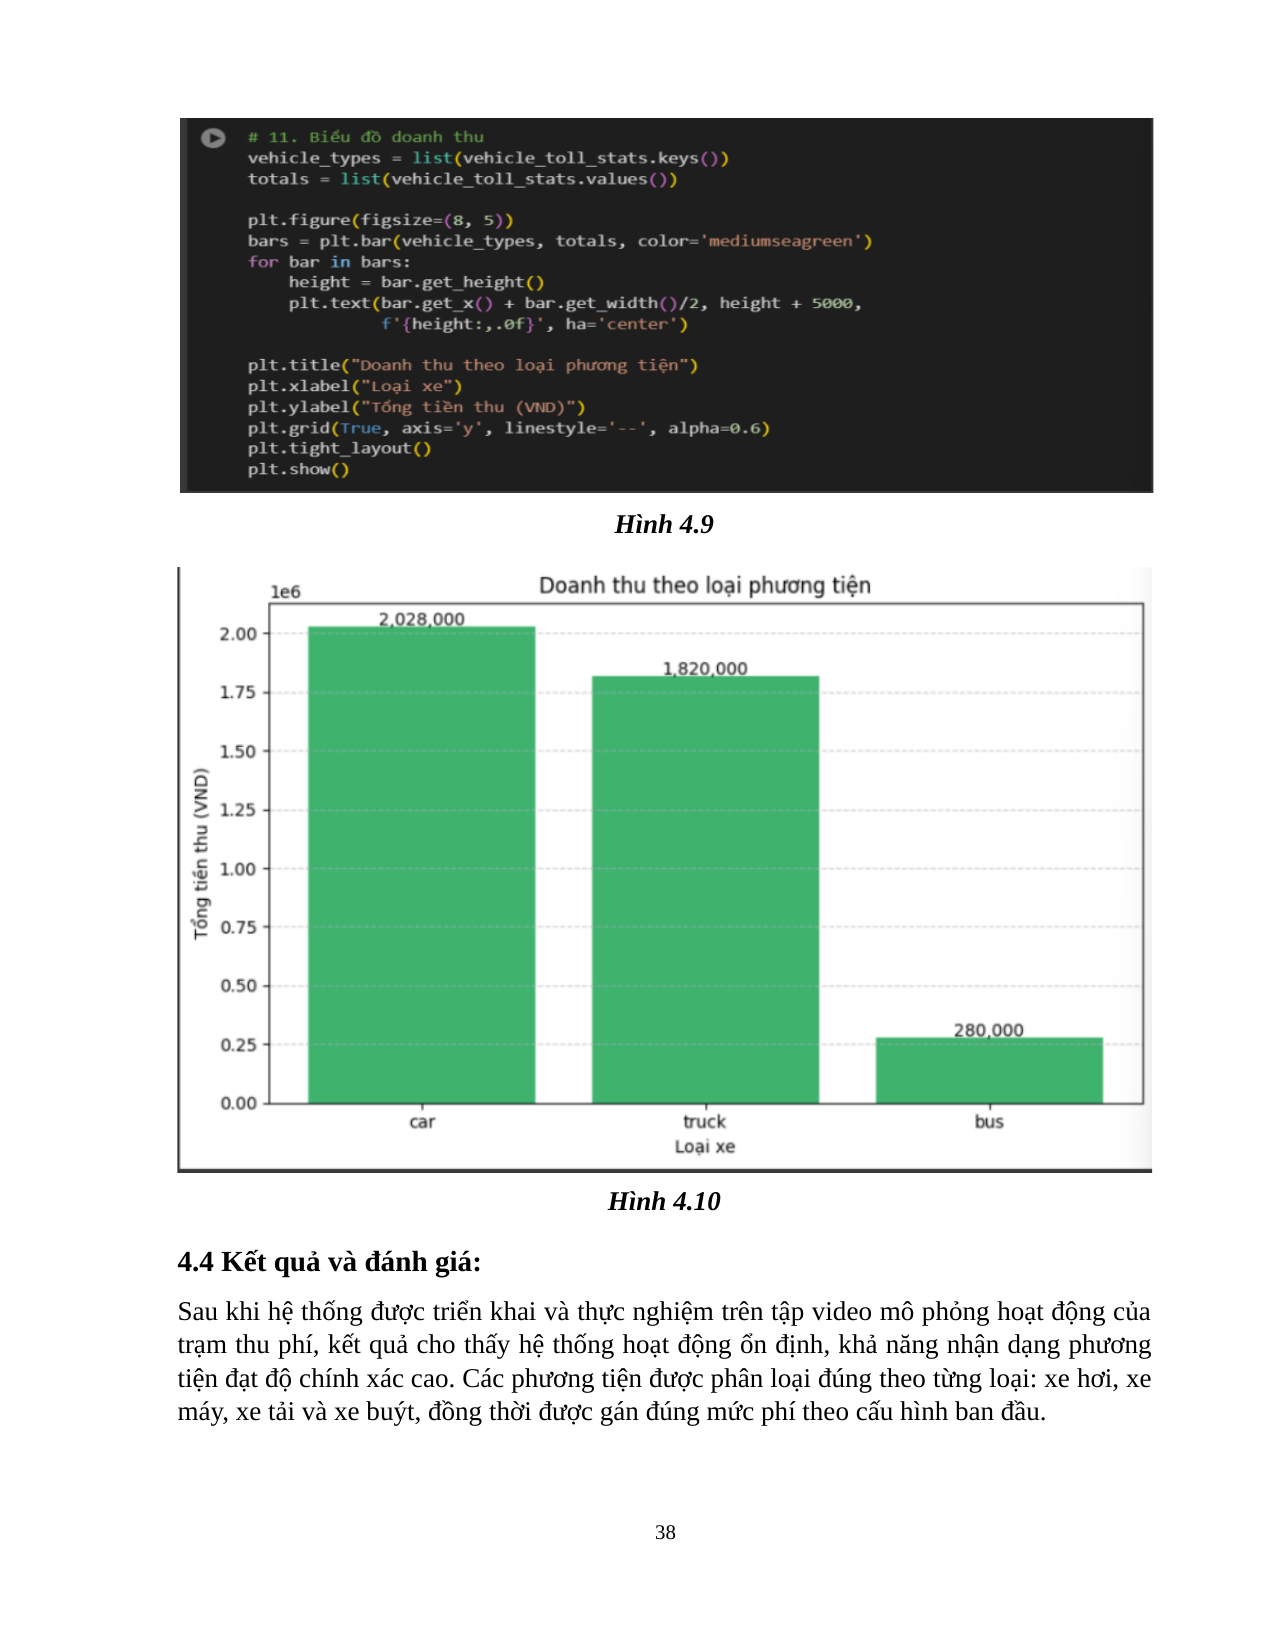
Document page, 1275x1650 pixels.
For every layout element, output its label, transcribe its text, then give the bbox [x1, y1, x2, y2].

picture [177, 567, 1153, 1173]
text Hình 4.10 [177, 1185, 1153, 1216]
text Sau khi hệ thống được triển khai và thực nghiệm trên tập video mô phỏng hoạt động của trạm thu phí, kết quả cho thấy hệ thống hoạt động ổn định, khả năng nhận dạng phương tiện đạt độ chính xác cao. Các phương tiện được phân loại đúng theo từng loại: xe hơi, xe máy, xe tải và xe buýt, đồng thời được gán đúng mức phí theo cấu hình ban đầu. [177, 1294, 1153, 1426]
text 4.4 Kết quả và đánh giá: [177, 1244, 1153, 1278]
picture [180, 118, 1154, 493]
